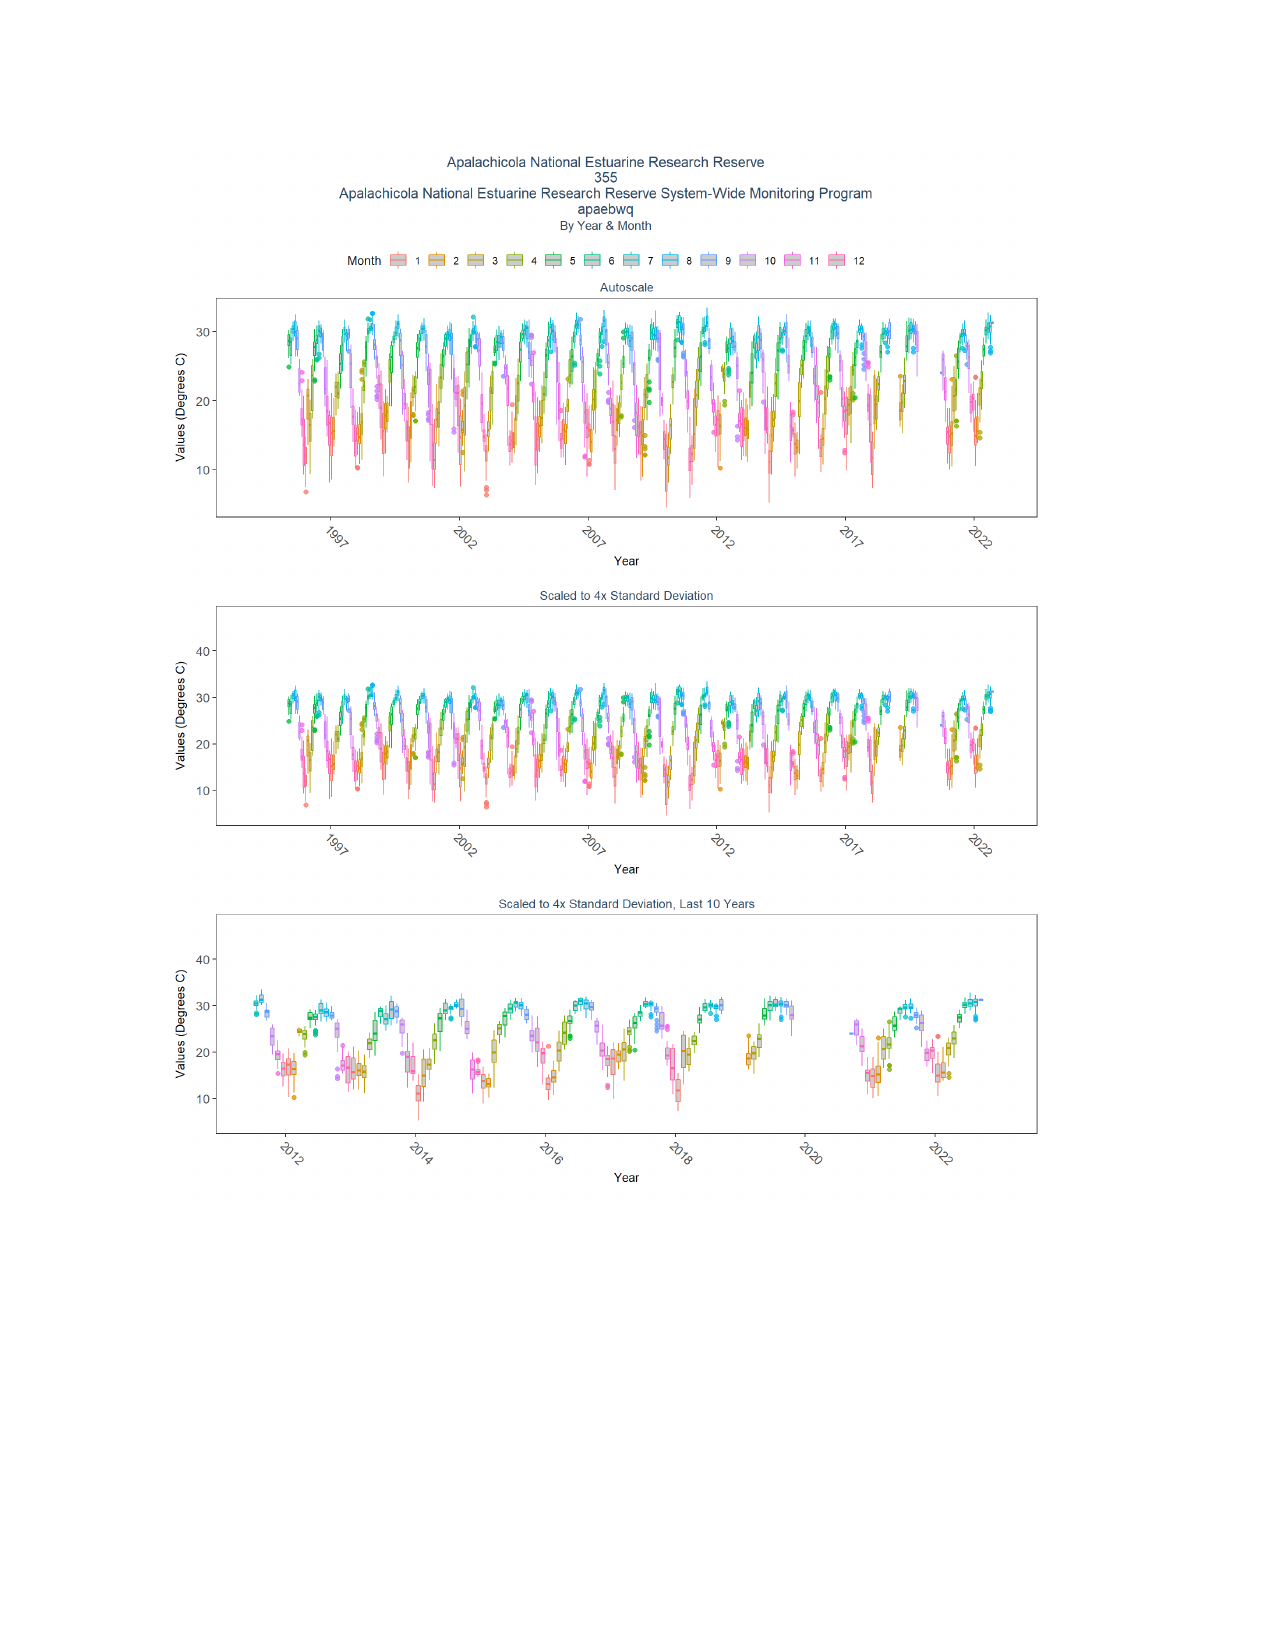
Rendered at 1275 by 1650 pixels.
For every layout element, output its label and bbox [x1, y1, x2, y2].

picture [168, 150, 1044, 1200]
